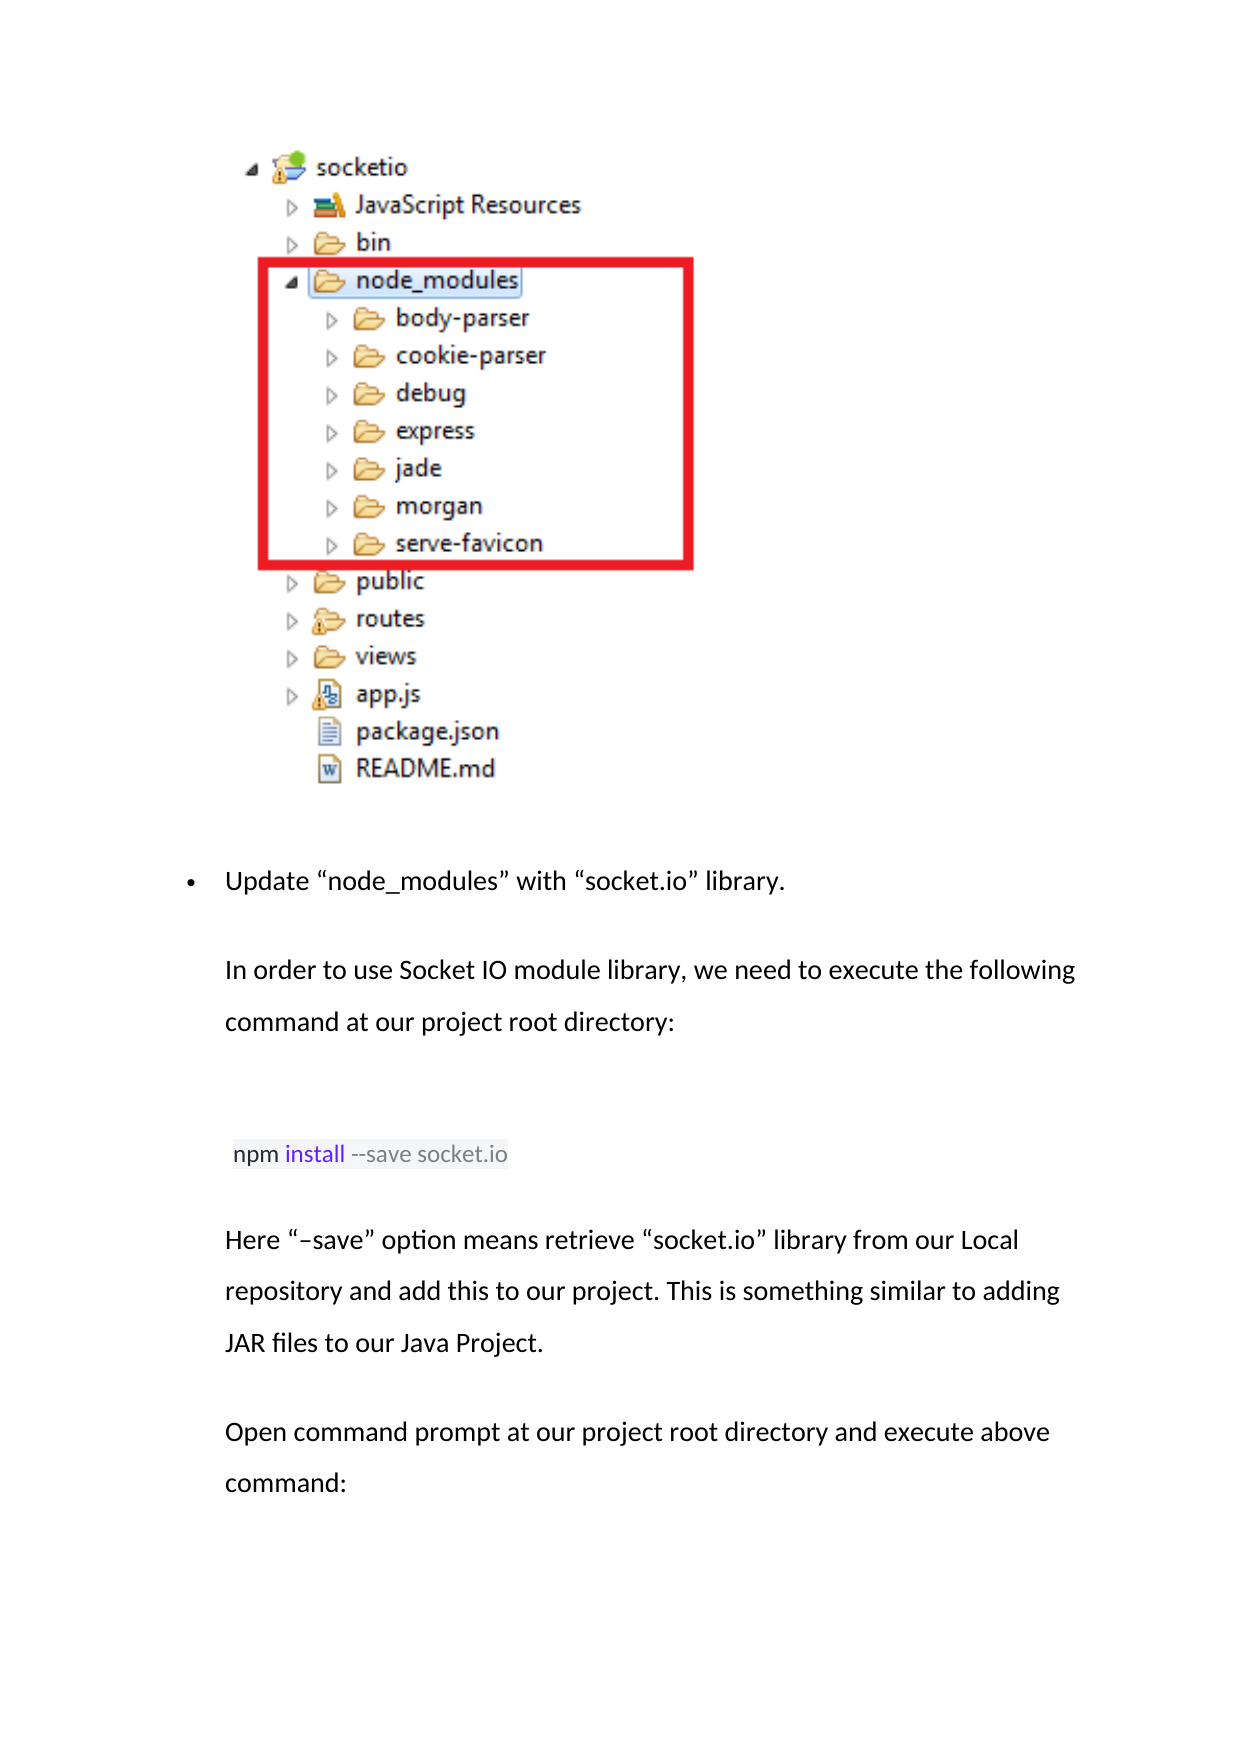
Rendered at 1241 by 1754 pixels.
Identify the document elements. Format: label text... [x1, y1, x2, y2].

text npm install --save socket.io [233, 1138, 1082, 1169]
picture [225, 150, 790, 811]
list Update “node_modules” with “socket.io” library. [187, 863, 1090, 897]
text In order to use Socket IO module library, we need to execute the following command at our project root directory: [225, 952, 1090, 1038]
text Open command prompt at our project root directory and execute above command: [225, 1414, 1090, 1500]
text Here “–save” option means retrieve “socket.io” library from our Local repository and add this to our project. This is something similar to adding JAR files to our Java Project. [225, 1222, 1090, 1359]
